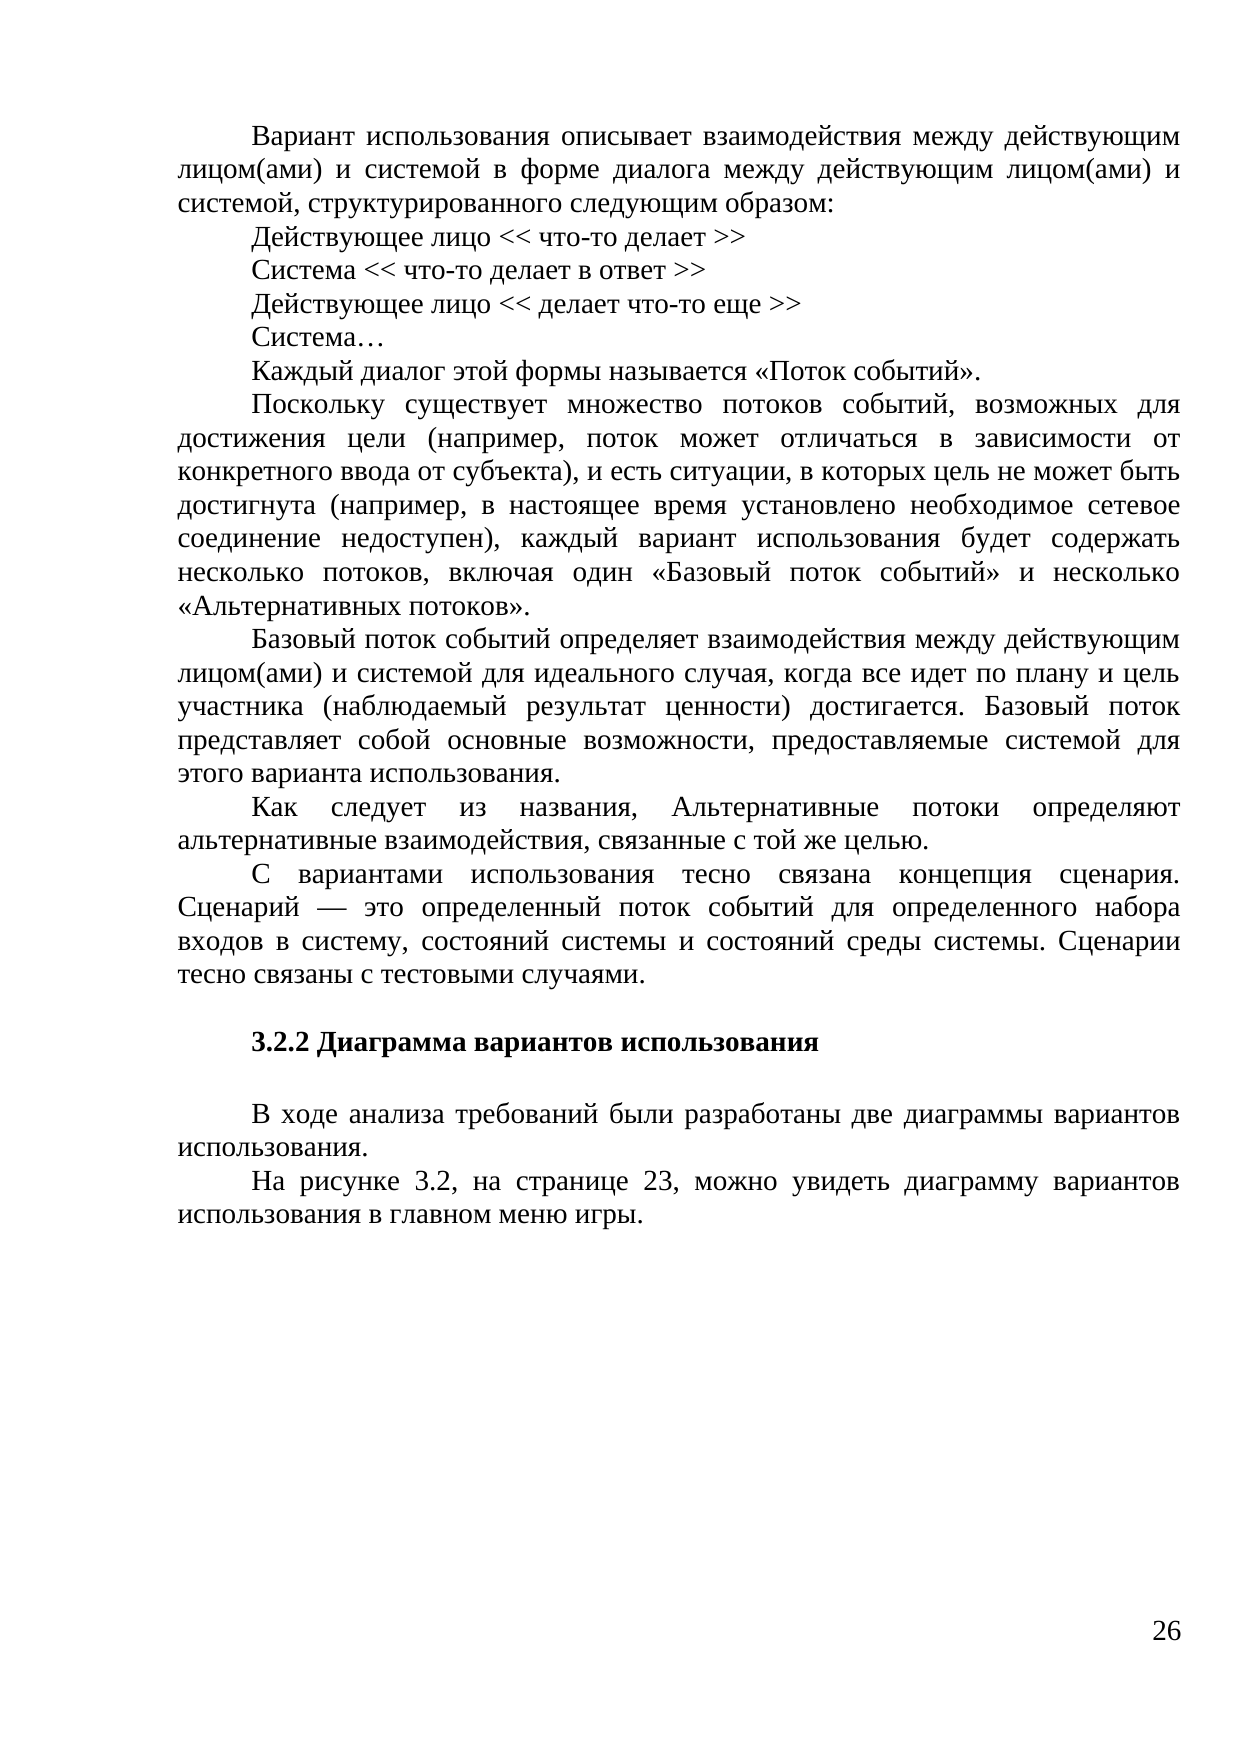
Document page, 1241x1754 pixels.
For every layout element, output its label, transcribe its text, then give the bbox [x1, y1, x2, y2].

text Как следует из названия, Альтернативные потоки определяют альтернативные взаимодействия, связанные с той же целью. [177, 789, 1181, 856]
text Действующее лицо << делает что-то еще >> [177, 286, 1181, 319]
subtitle 3.2.2 Диаграмма вариантов использования [177, 1024, 1181, 1057]
text В ходе анализа требований были разработаны две диаграммы вариантов использования. [177, 1096, 1181, 1163]
text Каждый диалог этой формы называется «Поток событий». [177, 353, 1181, 386]
text Система << что-то делает в ответ >> [177, 252, 1181, 286]
text Поскольку существует множество потоков событий, возможных для достижения цели (например, поток может отличаться в зависимости от конкретного ввода от субъекта), и есть ситуации, в которых цель не может быть достигнута (например, в настоящее время установлено необходимое сетевое соединение недоступен), каждый вариант использования будет содержать несколько потоков, включая один «Базовый поток событий» и несколько «Альтернативных потоков». [177, 386, 1181, 621]
text С вариантами использования тесно связана концепция сценария. Сценарий — это определенный поток событий для определенного набора входов в систему, состояний системы и состояний среды системы. Сценарии тесно связаны с тестовыми случаями. [177, 856, 1181, 990]
text Вариант использования описывает взаимодействия между действующим лицом(ами) и системой в форме диалога между действующим лицом(ами) и системой, структурированного следующим образом: [177, 118, 1181, 219]
text Базовый поток событий определяет взаимодействия между действующим лицом(ами) и системой для идеального случая, когда все идет по плану и цель участника (наблюдаемый результат ценности) достигается. Базовый поток представляет собой основные возможности, предоставляемые системой для этого варианта использования. [177, 621, 1181, 789]
text Система… [177, 319, 1181, 353]
text На рисунке 3.2, на странице 23, можно увидеть диаграмму вариантов использования в главном меню игры. [177, 1163, 1181, 1230]
text Действующее лицо << что-то делает >> [177, 219, 1181, 252]
